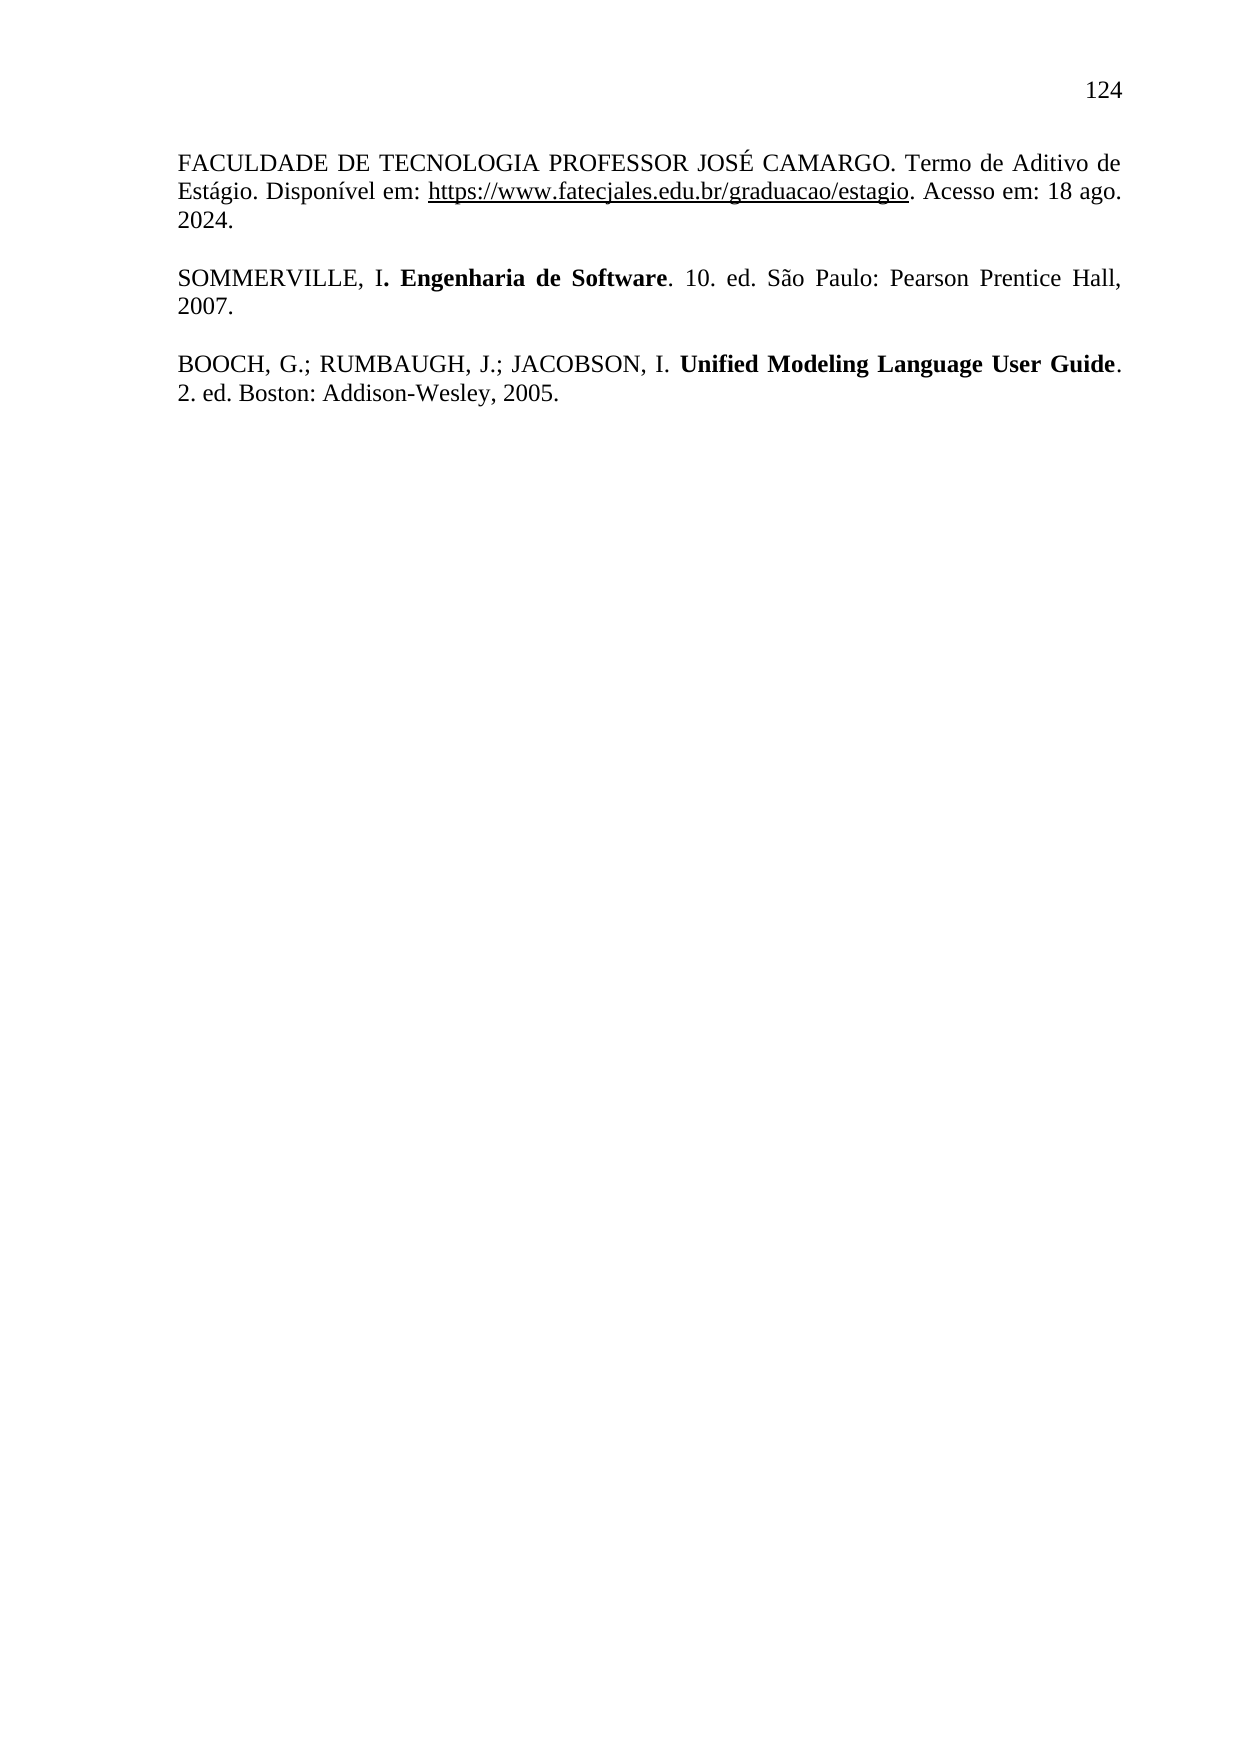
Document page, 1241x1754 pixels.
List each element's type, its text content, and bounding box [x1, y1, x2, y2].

text BOOCH, G.; RUMBAUGH, J.; JACOBSON, I. Unified Modeling Language User Guide. 2. ed. Boston: Addison-Wesley, 2005. [177, 349, 1122, 406]
text SOMMERVILLE, I. Engenharia de Software. 10. ed. São Paulo: Pearson Prentice Hall, 2007. [177, 263, 1122, 320]
text FACULDADE DE TECNOLOGIA PROFESSOR JOSÉ CAMARGO. Termo de Aditivo de Estágio. Disponível em: https://www.fatecjales.edu.br/graduacao/estagio. Acesso em: 18 ago. 2024. [177, 148, 1122, 234]
